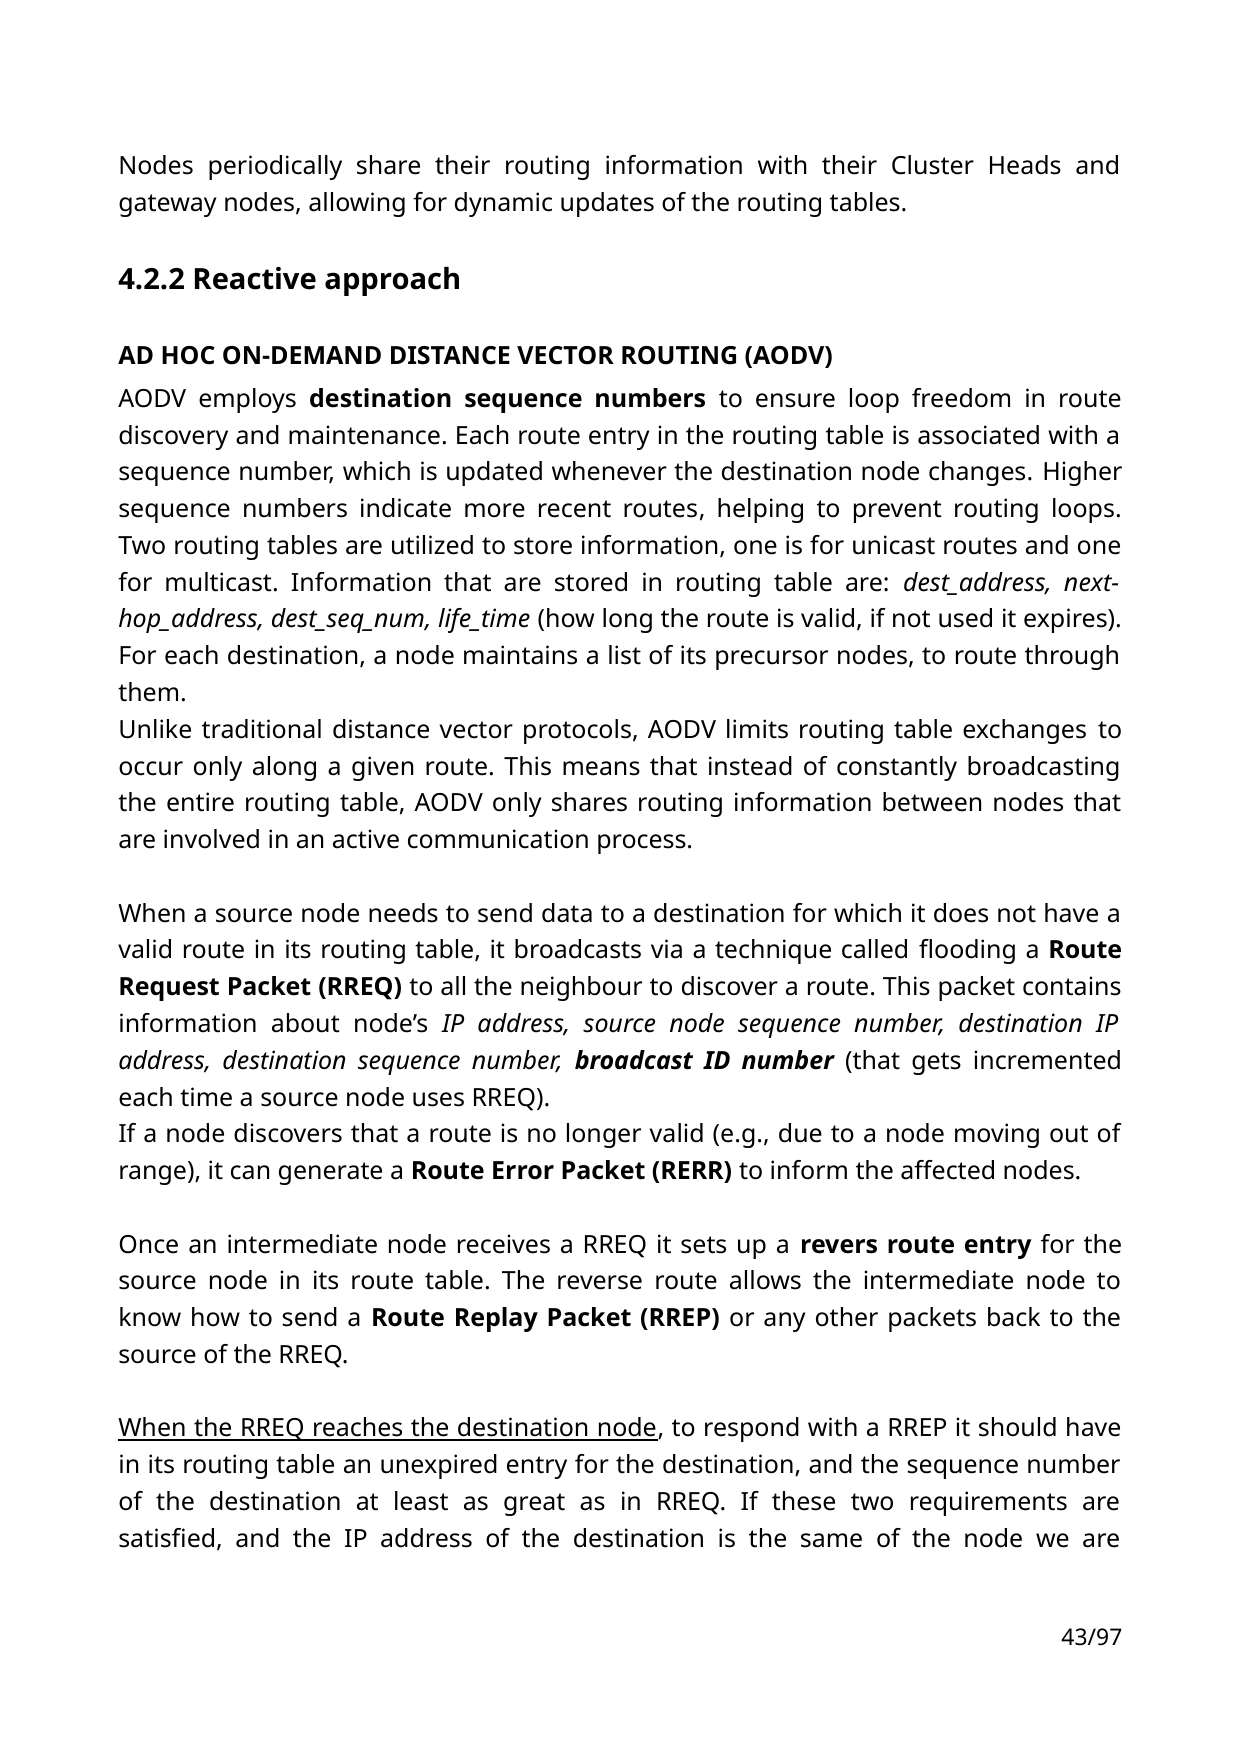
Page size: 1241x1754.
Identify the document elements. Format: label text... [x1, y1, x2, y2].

text If a node discovers that a route is no longer valid (e.g., due to a node moving out of range), it can generate a Route Error Packet (RERR) to inform the affected nodes. [118, 1116, 1122, 1187]
subtitle 4.2.2 Reactive approach [118, 258, 1122, 298]
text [118, 1410, 1122, 1554]
text Nodes periodically share their routing information with their Cluster Heads and gateway nodes, allowing for dynamic updates of the routing tables. [118, 148, 1122, 218]
text AODV employs destination sequence numbers to ensure loop freedom in route discovery and maintenance. Each route entry in the routing table is associated with a sequence number, which is updated whenever the destination node changes. Higher sequence numbers indicate more recent routes, helping to prevent routing loops. Two routing tables are utilized to store information, one is for unicast routes and one for multicast. Information that are stored in routing table are: dest_address, next-hop_address, dest_seq_num, life_time (how long the route is valid, if not used it expires). For each destination, a node maintains a list of its precursor nodes, to route through them. [118, 381, 1122, 709]
text Unlike traditional distance vector protocols, AODV limits routing table exchanges to occur only along a given route. This means that instead of constantly broadcasting the entire routing table, AODV only shares routing information between nodes that are involved in an active communication process. [118, 711, 1122, 856]
text Once an intermediate node receives a RREQ it sets up a revers route entry for the source node in its route table. The reverse route allows the intermediate node to know how to send a Route Replay Packet (RREP) or any other packets back to the source of the RREQ. [118, 1226, 1122, 1371]
text AD HOC ON-DEMAND DISTANCE VECTOR ROUTING (AODV) [118, 337, 1122, 372]
text When a source node needs to send data to a destination for which it does not have a valid route in its routing table, it broadcasts via a technique called flooding a Route Request Packet (RREQ) to all the neighbour to discover a route. This packet contains information about node’s IP address, source node sequence number, destination IP address, destination sequence number, broadcast ID number (that gets incremented each time a source node uses RREQ). [118, 895, 1122, 1113]
